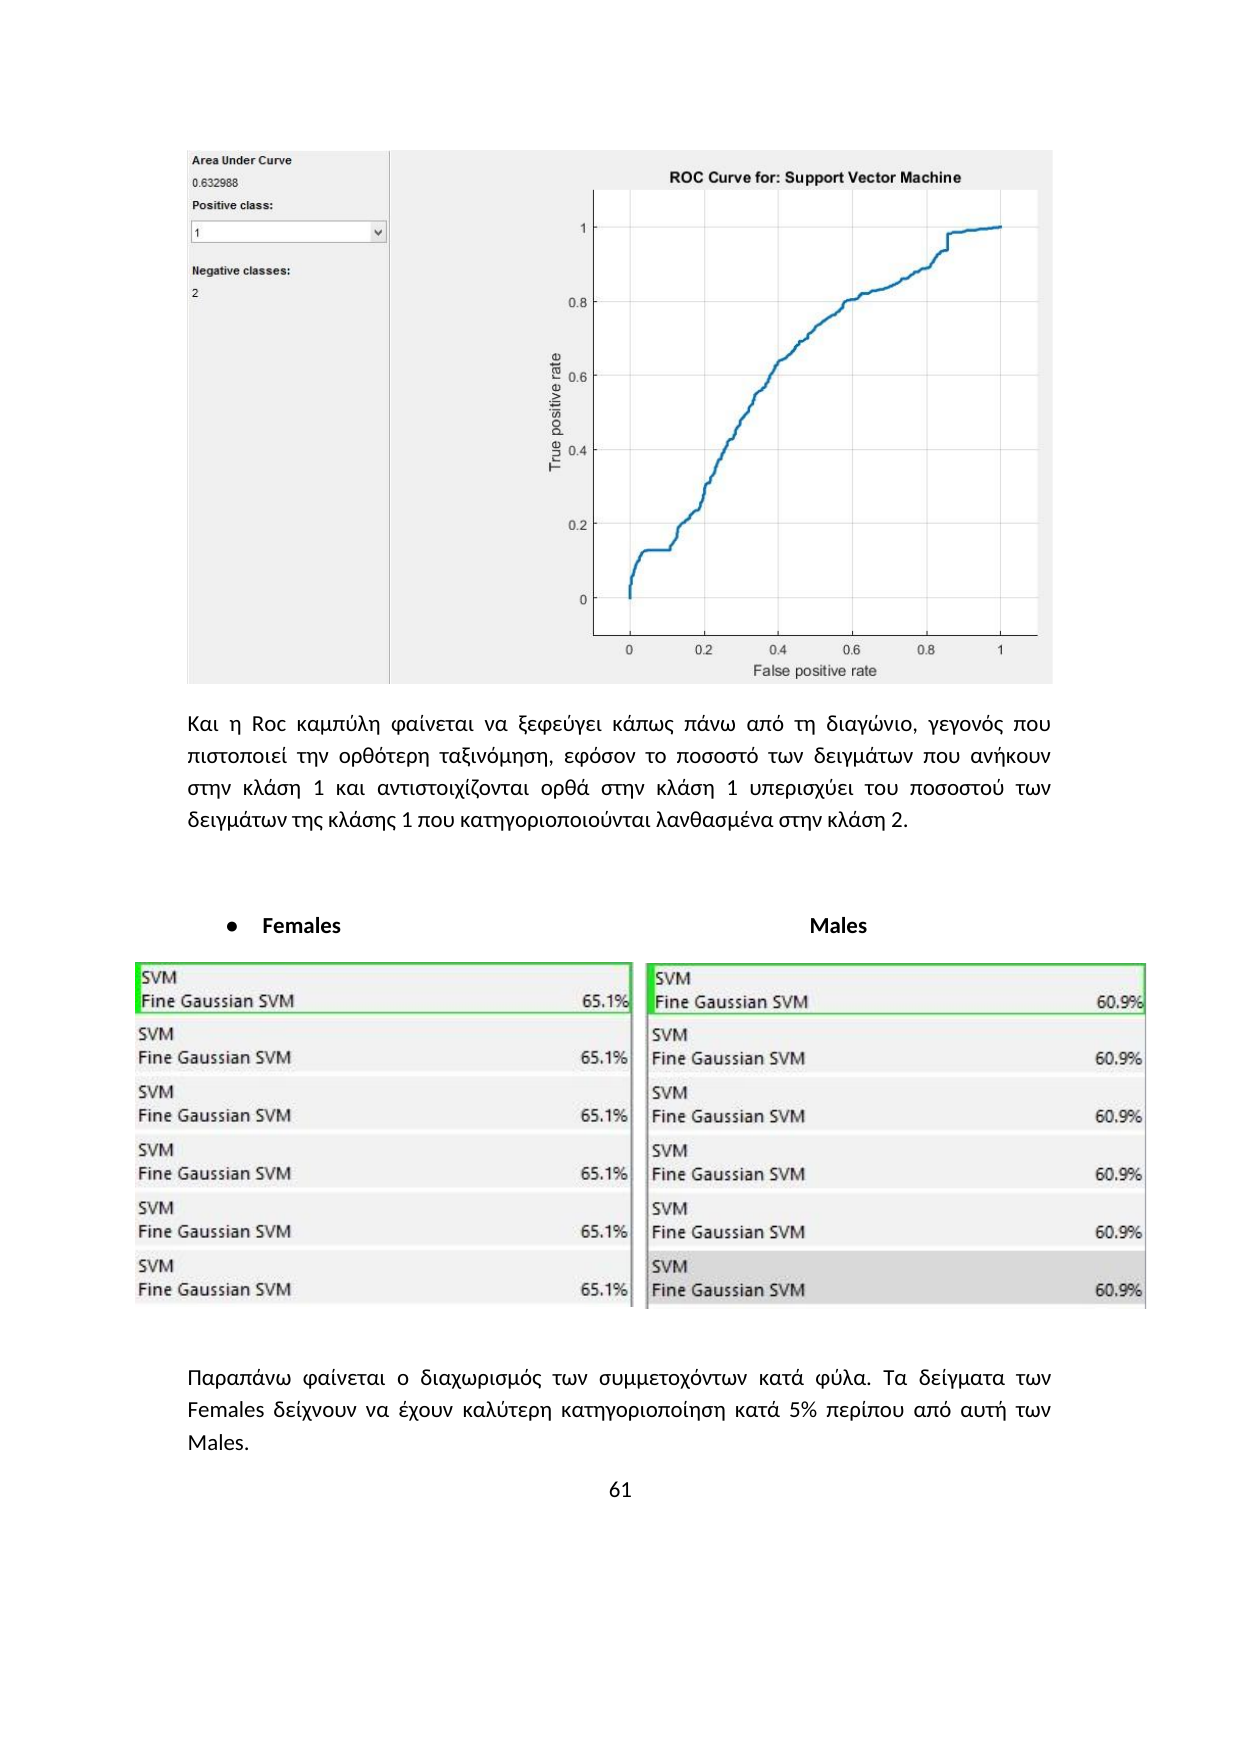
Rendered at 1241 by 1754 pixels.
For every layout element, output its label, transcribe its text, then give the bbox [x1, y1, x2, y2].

text Και η Roc καμπύλη φαίνεται να ξεφεύγει κάπως πάνω από τη διαγώνιο, γεγονός που πιστοποιεί την ορθότερη ταξινόμηση, εφόσον το ποσοστό των δειγμάτων που ανήκουν στην κλάση 1 και αντιστοιχίζονται ορθά στην κλάση 1 υπερισχύει του ποσοστού των δειγμάτων της κλάσης 1 που κατηγοριοποιούνται λανθασμένα στην κλάση 2. [187, 709, 1053, 833]
text Παραπάνω φαίνεται ο διαχωρισμός των συμμετοχόντων κατά φύλα. Τα δείγματα των Females δείχνουν να έχουν καλύτερη κατηγοριοποίηση κατά 5% περίπου από αυτή των Males. [187, 1363, 1053, 1456]
picture [135, 962, 634, 1307]
list Females Males [225, 912, 1053, 939]
picture [644, 963, 1147, 1309]
picture [187, 150, 1053, 684]
